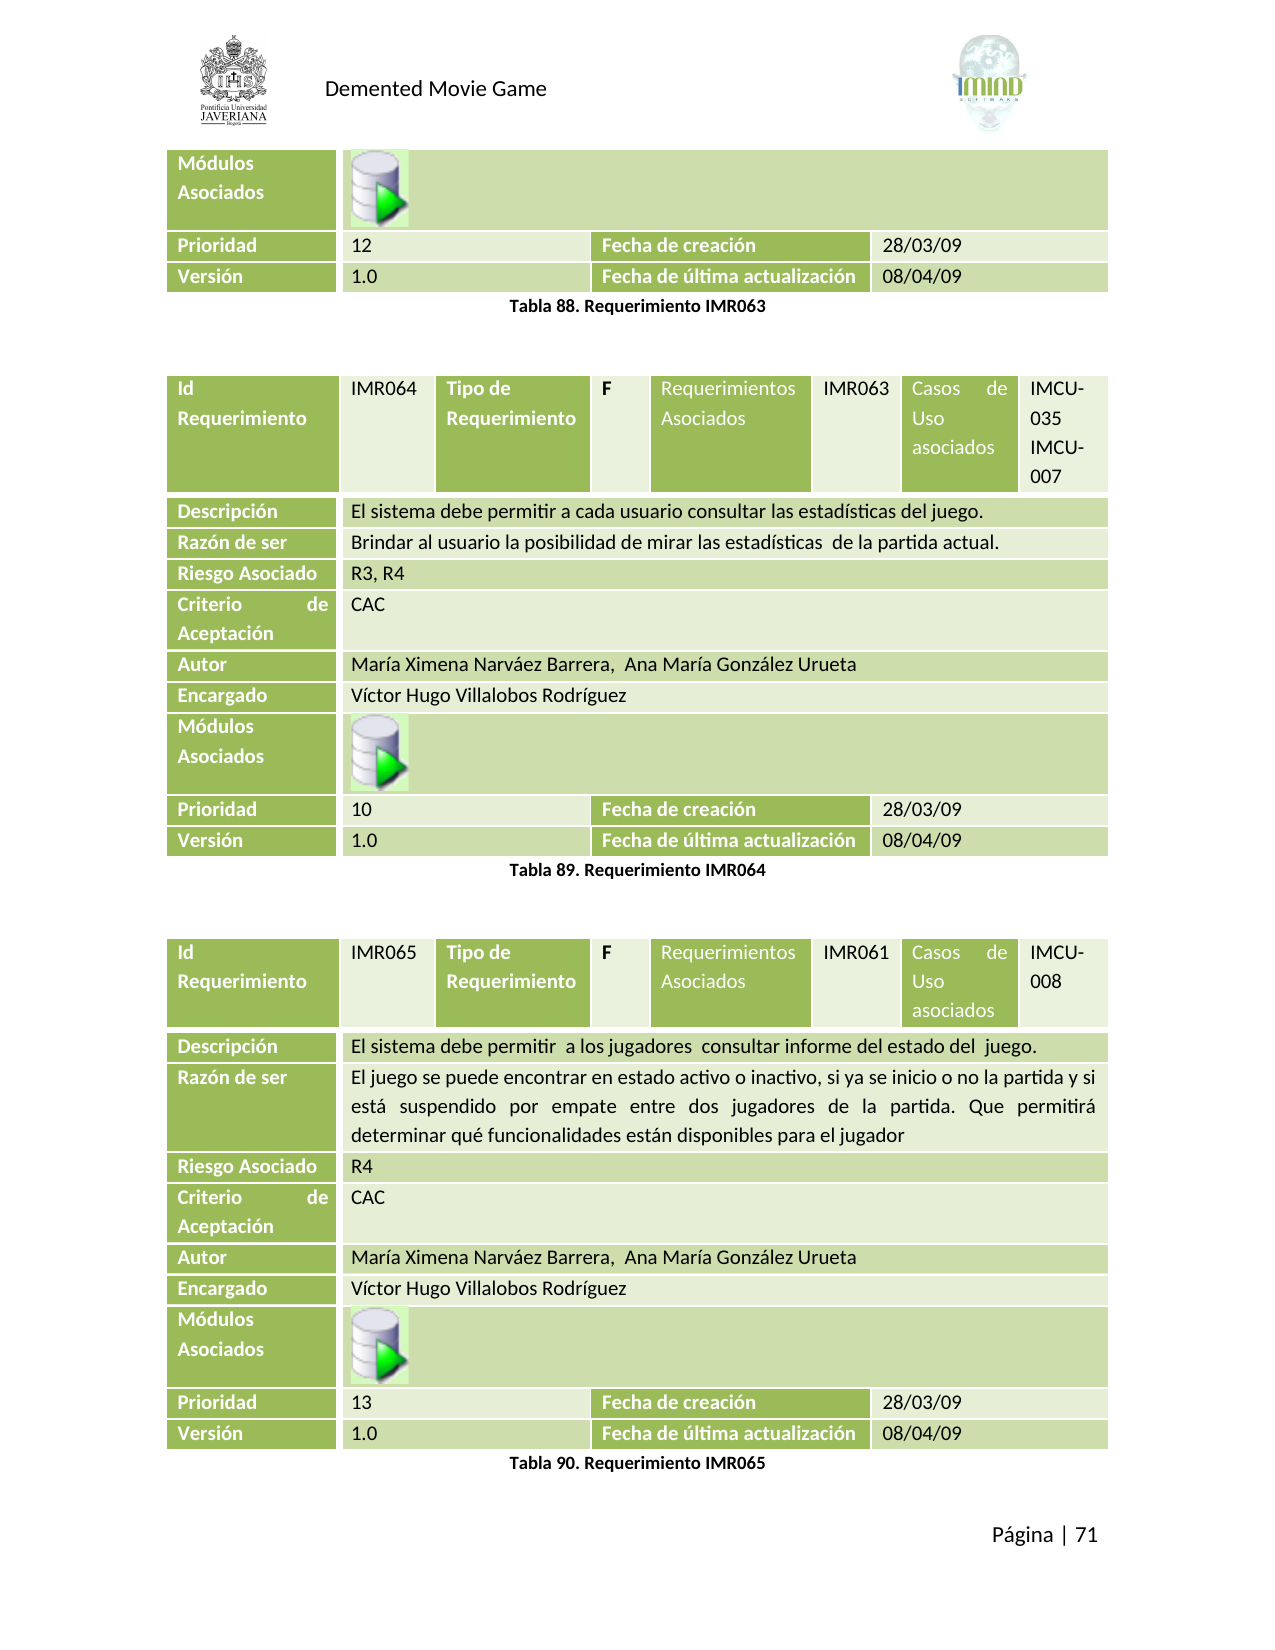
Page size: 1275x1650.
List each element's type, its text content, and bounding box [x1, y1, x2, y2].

text Tabla 89. Requerimiento IMR064 [177, 858, 1098, 881]
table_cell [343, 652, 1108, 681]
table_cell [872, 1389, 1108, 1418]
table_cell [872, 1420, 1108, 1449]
text Tabla 90. Requerimiento IMR065 [177, 1451, 1098, 1474]
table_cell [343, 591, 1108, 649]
picture [350, 713, 409, 791]
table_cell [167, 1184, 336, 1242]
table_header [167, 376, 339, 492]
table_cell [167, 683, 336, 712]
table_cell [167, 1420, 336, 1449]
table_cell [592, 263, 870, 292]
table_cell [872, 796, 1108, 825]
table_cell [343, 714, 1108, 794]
picture [350, 1306, 409, 1384]
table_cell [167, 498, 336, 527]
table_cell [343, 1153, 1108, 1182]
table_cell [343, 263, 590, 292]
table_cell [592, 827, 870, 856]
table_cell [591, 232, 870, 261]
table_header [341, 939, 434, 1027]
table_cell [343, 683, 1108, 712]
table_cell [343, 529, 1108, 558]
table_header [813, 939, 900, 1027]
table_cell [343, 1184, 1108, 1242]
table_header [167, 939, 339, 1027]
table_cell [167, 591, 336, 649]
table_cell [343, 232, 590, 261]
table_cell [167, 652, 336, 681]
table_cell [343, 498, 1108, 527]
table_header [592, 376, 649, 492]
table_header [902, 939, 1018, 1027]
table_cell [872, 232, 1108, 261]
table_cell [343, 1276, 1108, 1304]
text Tabla 88. Requerimiento IMR063 [177, 294, 1098, 317]
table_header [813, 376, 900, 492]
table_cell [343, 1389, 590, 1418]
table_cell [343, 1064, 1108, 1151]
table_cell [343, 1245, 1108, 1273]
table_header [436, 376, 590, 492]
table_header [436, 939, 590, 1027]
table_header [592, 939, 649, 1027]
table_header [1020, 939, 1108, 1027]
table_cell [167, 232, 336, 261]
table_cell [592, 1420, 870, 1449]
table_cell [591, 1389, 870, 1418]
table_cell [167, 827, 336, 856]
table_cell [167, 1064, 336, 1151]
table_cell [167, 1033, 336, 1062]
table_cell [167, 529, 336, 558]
picture [200, 35, 267, 126]
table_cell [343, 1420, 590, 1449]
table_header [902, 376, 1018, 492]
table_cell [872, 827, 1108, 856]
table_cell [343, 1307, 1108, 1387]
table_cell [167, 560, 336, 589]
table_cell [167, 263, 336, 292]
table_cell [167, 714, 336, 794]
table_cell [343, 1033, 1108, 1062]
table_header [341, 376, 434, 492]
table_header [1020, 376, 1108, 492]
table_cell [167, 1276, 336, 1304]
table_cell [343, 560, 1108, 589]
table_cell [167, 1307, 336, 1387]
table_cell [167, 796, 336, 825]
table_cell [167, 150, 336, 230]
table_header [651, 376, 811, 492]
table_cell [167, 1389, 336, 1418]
picture [350, 149, 409, 227]
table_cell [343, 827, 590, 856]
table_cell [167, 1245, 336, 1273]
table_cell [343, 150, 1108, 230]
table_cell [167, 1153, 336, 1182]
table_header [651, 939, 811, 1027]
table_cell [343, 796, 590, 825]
picture [951, 35, 1033, 138]
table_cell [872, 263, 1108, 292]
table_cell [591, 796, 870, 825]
